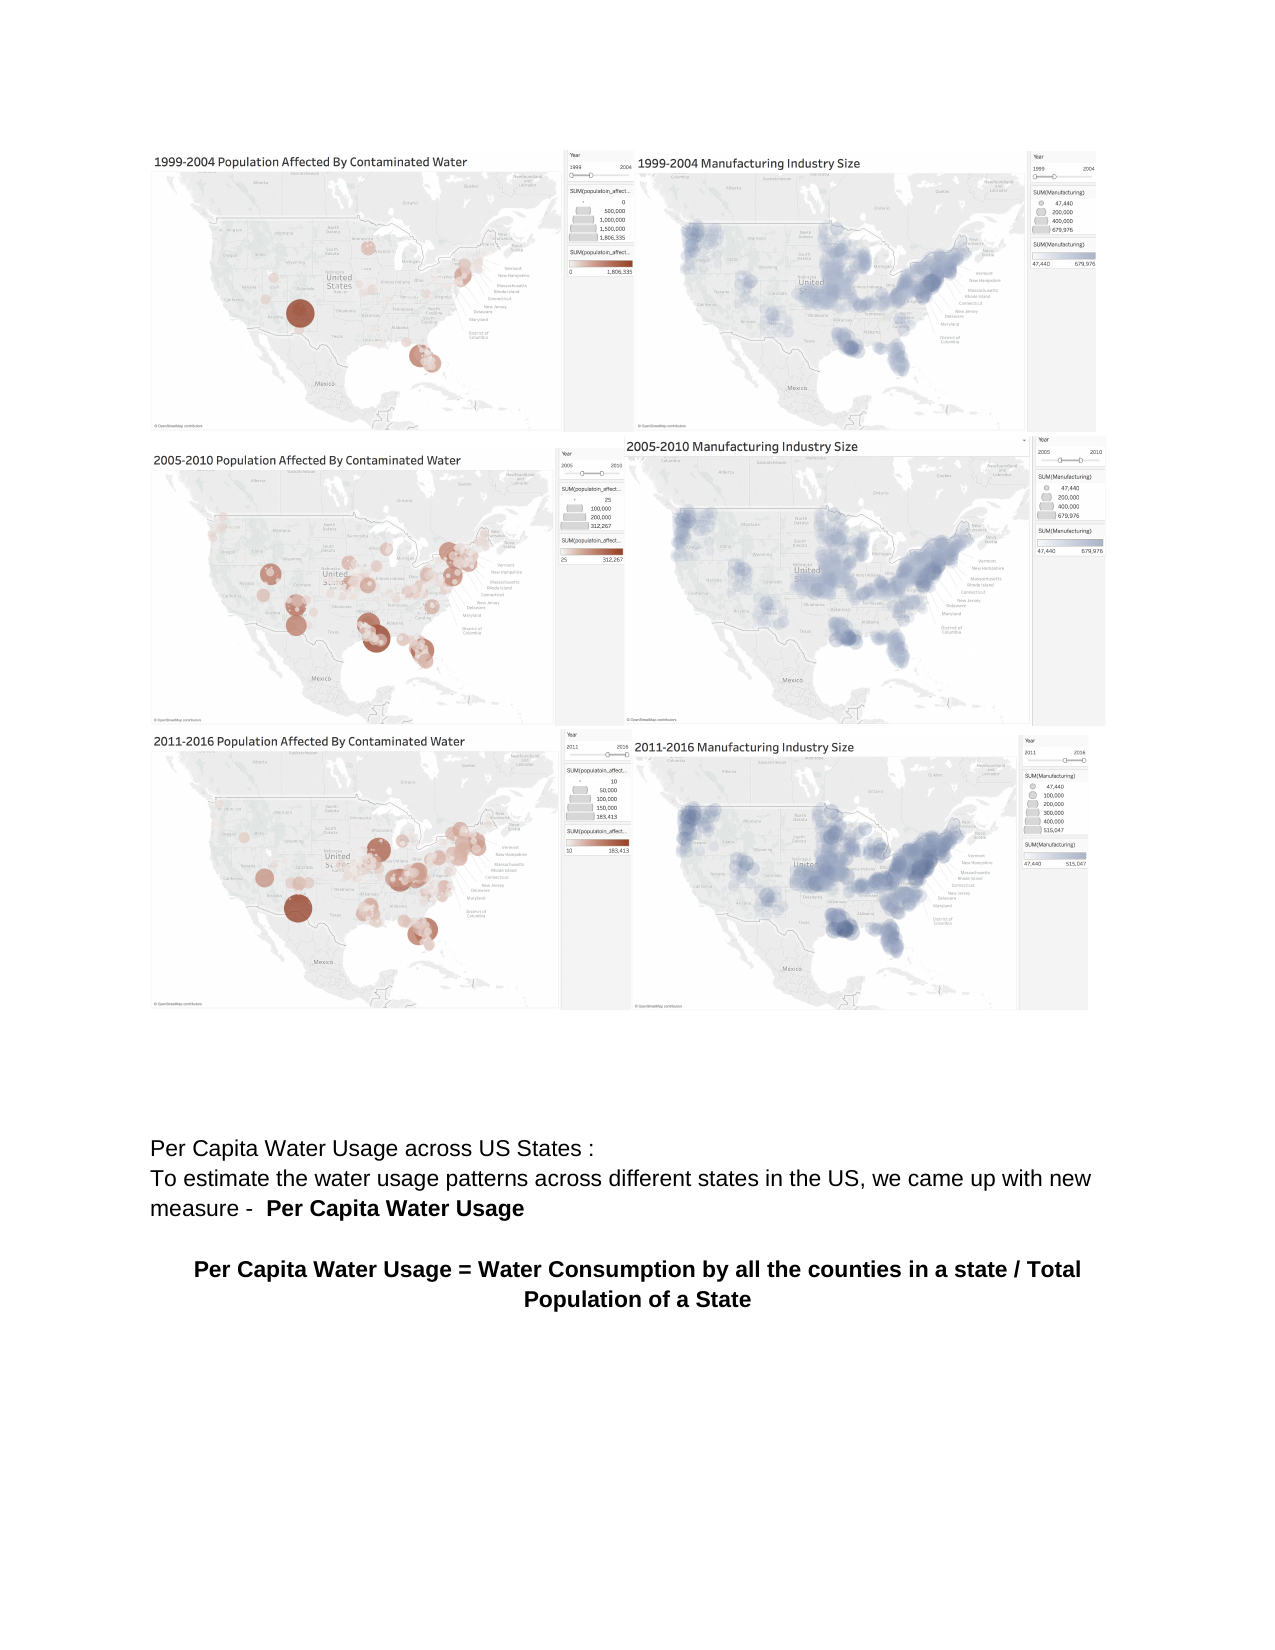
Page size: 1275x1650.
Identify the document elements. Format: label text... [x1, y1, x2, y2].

text Per Capita Water Usage across US States : [150, 1135, 1125, 1161]
text To estimate the water usage patterns across different states in the US, we came up with new measure - Per Capita Water Usage [150, 1165, 1125, 1221]
picture [150, 436, 1106, 726]
picture [150, 729, 1089, 1010]
text Per Capita Water Usage = Water Consumption by all the counties in a state / Total Population of a State [150, 1256, 1125, 1312]
picture [150, 150, 1097, 432]
